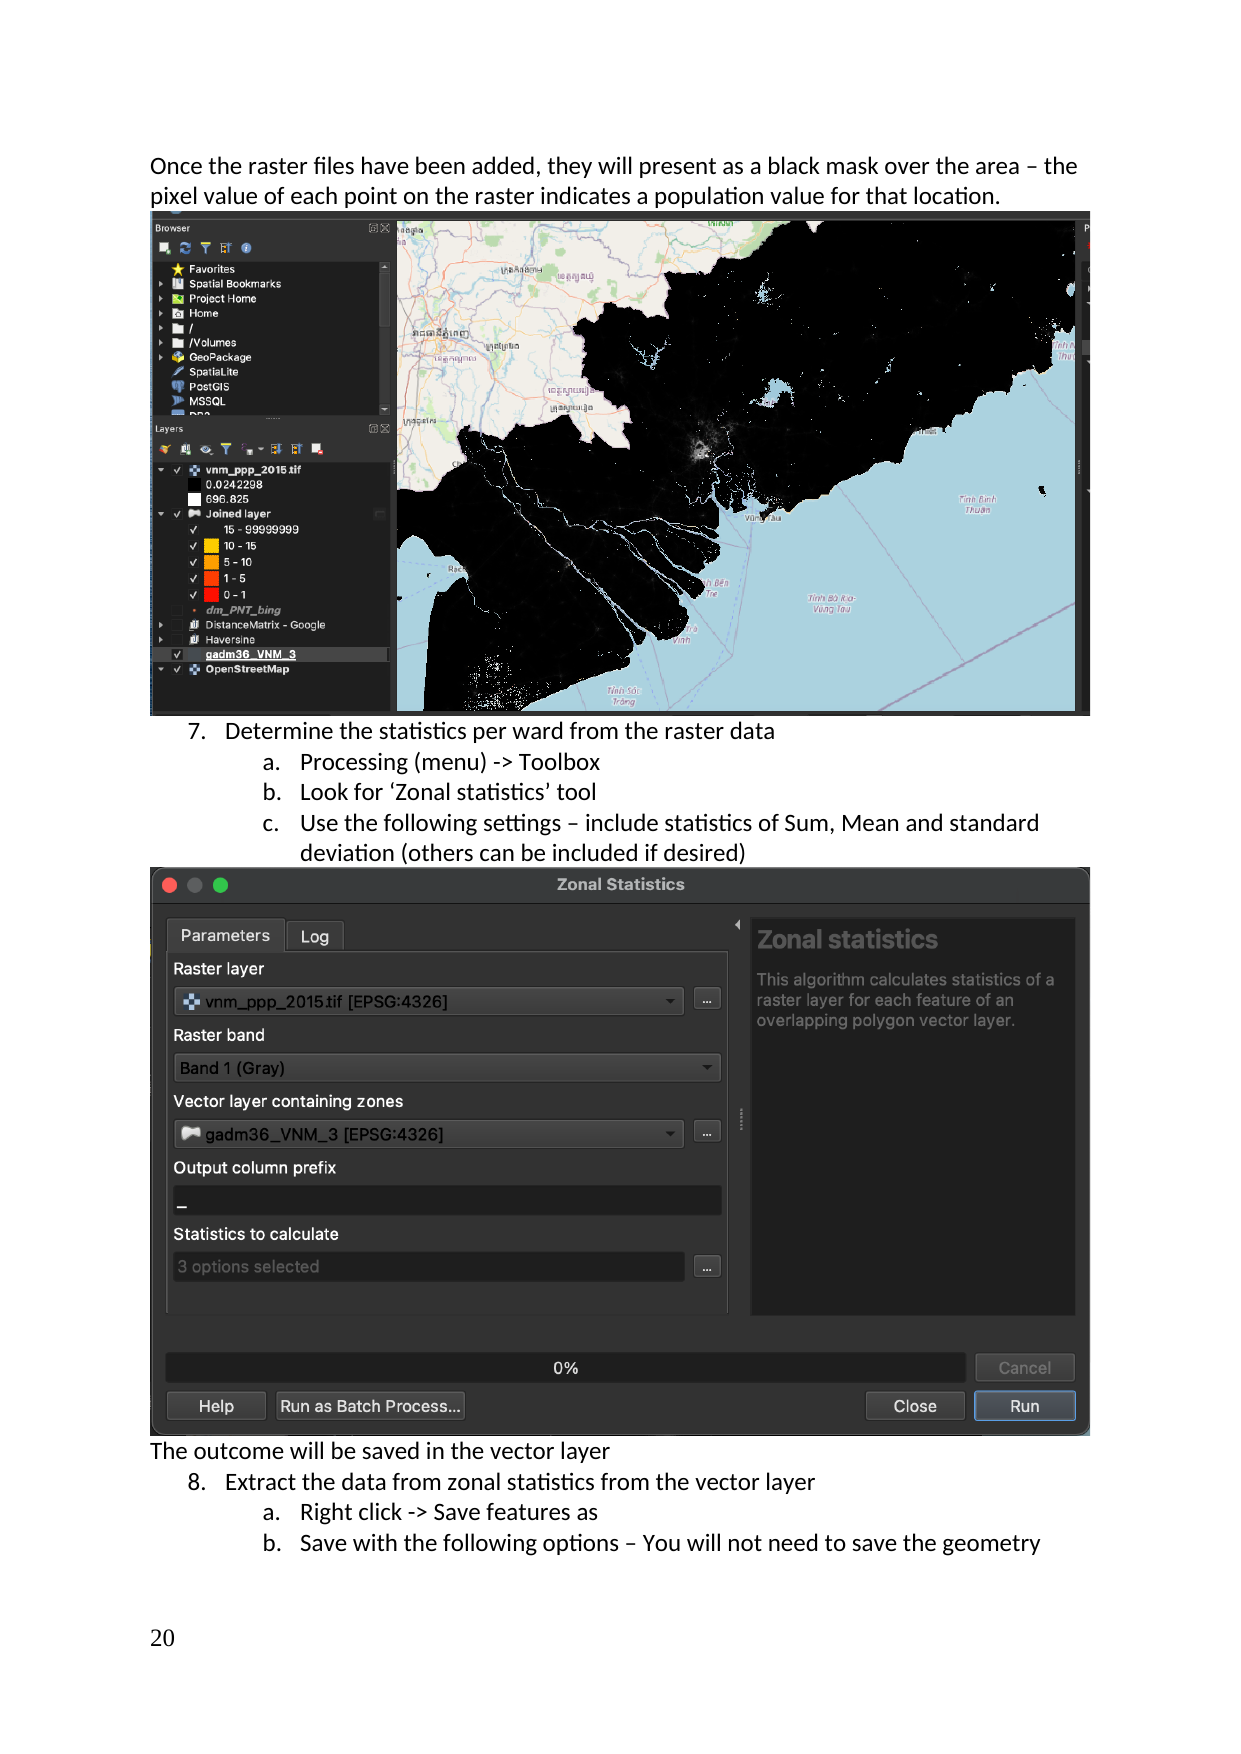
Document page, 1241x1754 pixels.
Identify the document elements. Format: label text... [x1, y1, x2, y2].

list Look for ‘Zonal statistics’ tool [262, 776, 1090, 807]
text Once the raster files have been added, they will present as a black mask over the area – the pixel value of each point on the raster indicates a population value for that location. [150, 150, 1090, 211]
list Save with the following options – You will not need to save the geometry [262, 1527, 1090, 1557]
text The outcome will be saved in the vector layer [150, 1436, 1090, 1466]
list Use the following settings – include statistics of Sum, Mean and standard deviation (others can be included if desired) [262, 807, 1090, 867]
list Processing (menu) -> Toolbox [262, 746, 1090, 776]
picture [150, 211, 1091, 716]
picture [150, 867, 1091, 1436]
list Right click -> Save features as [262, 1496, 1090, 1527]
list Determine the statistics per ward from the raster data [187, 716, 1090, 746]
list Extract the data from zonal statistics from the vector layer [187, 1466, 1090, 1496]
